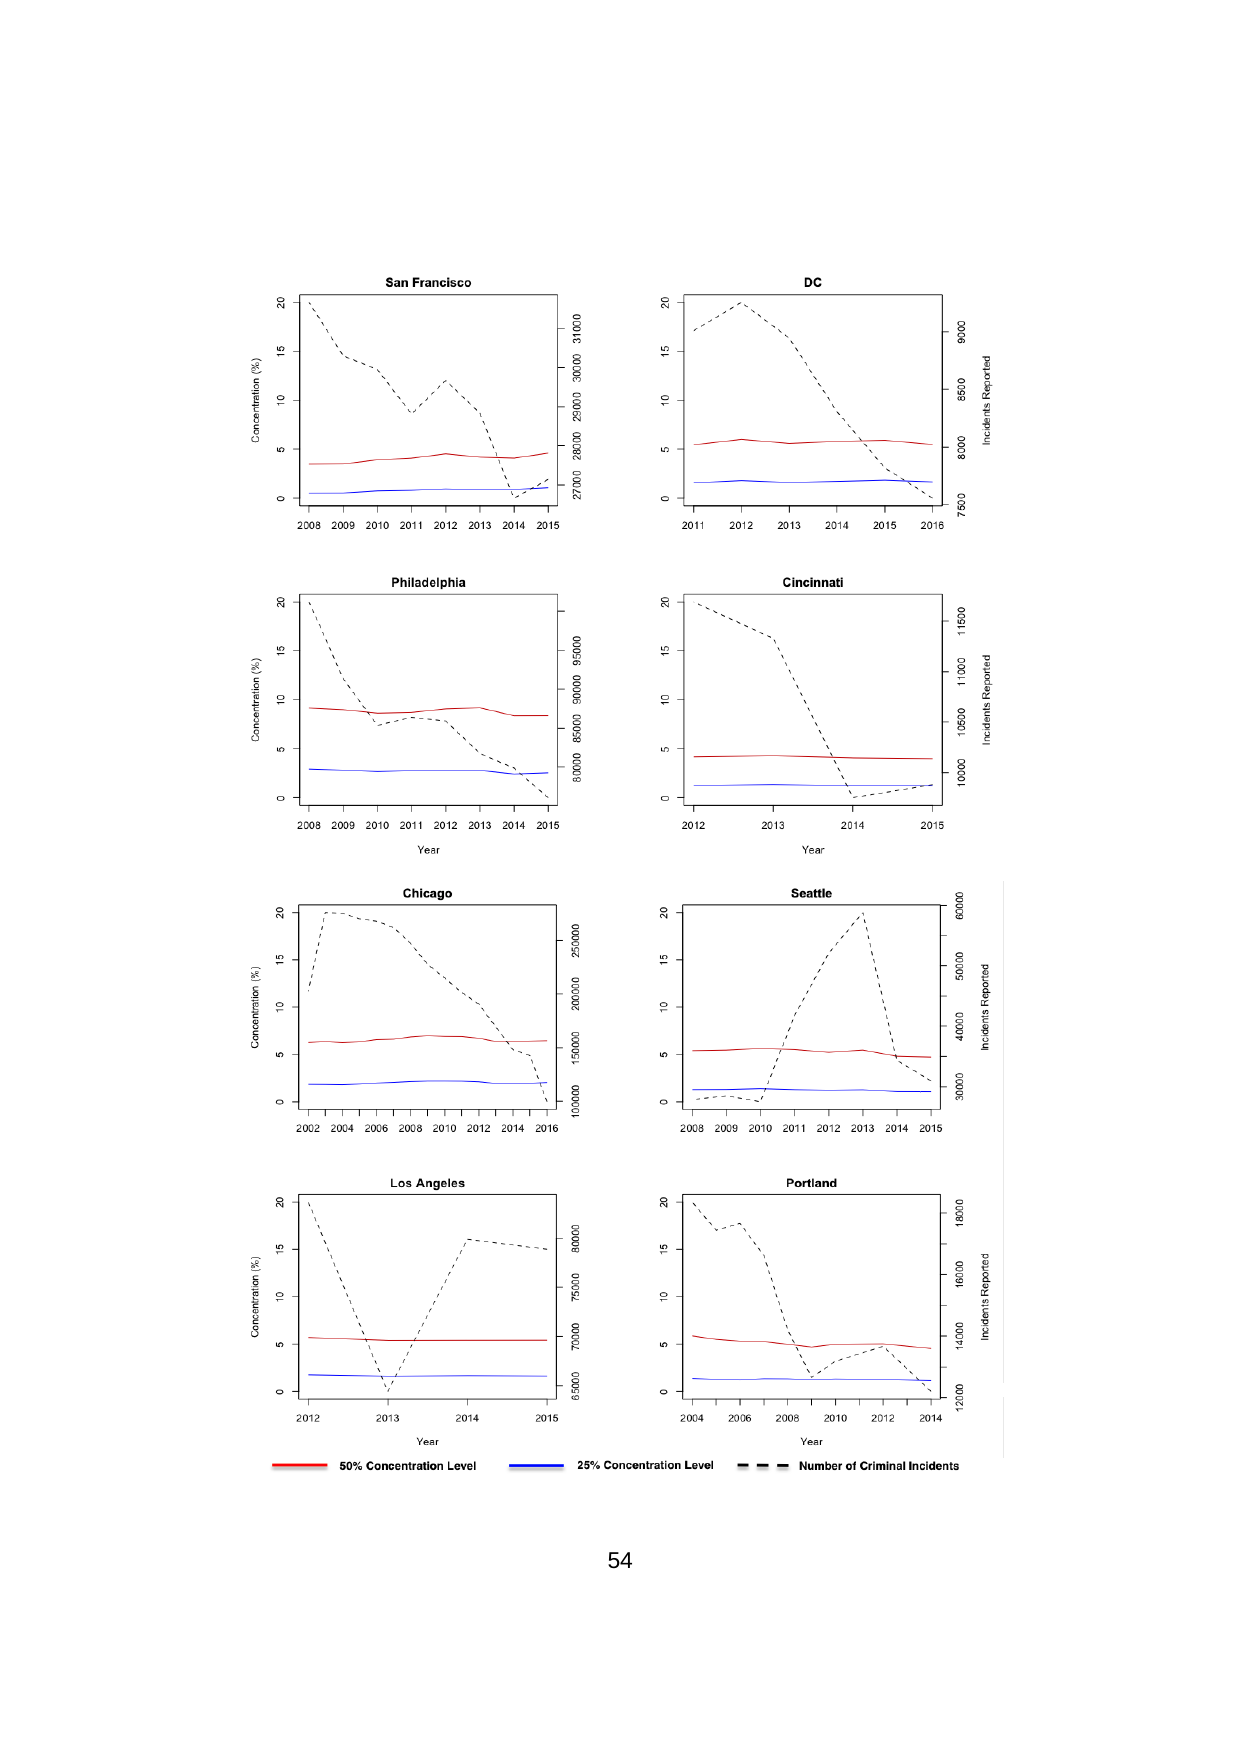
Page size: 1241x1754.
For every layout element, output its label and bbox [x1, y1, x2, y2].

picture [236, 881, 1004, 1483]
picture [236, 269, 1005, 868]
